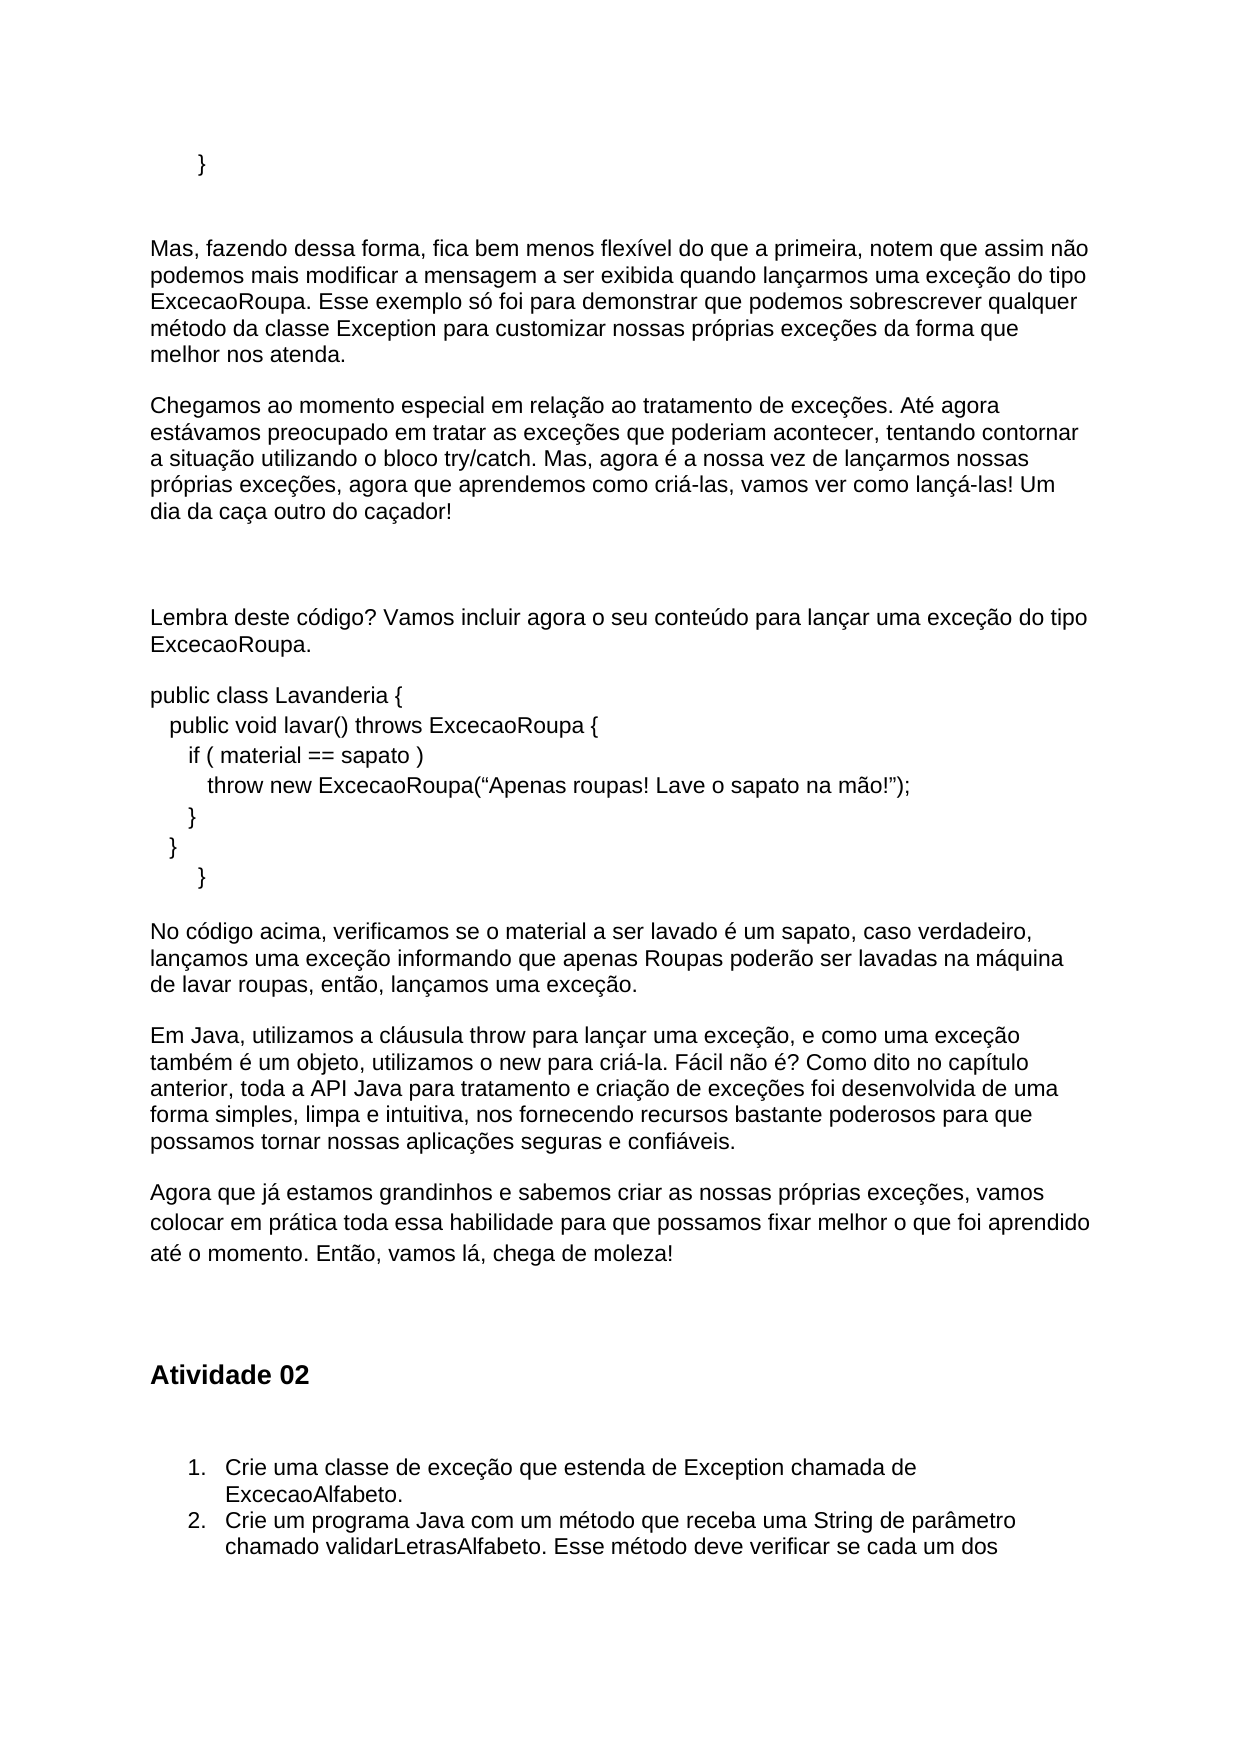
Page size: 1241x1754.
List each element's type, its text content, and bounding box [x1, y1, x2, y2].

text Lembra deste código? Vamos incluir agora o seu conteúdo para lançar uma exceção do tipo ExcecaoRoupa. [150, 604, 1090, 657]
text } [150, 833, 1090, 859]
text public class Lavanderia { [150, 682, 1090, 708]
text public void lavar() throws ExcecaoRoupa { [150, 712, 1090, 738]
text } [198, 150, 1090, 176]
subtitle Atividade 02 [150, 1359, 1090, 1391]
text Mas, fazendo dessa forma, fica bem menos flexível do que a primeira, notem que assim não podemos mais modificar a mensagem a ser exibida quando lançarmos uma exceção do tipo ExcecaoRoupa. Esse exemplo só foi para demonstrar que podemos sobrescrever qualquer método da classe Exception para customizar nossas próprias exceções da forma que melhor nos atenda. [150, 235, 1090, 367]
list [187, 1507, 1090, 1559]
list Crie uma classe de exceção que estenda de Exception chamada de ExcecaoAlfabeto. [187, 1454, 1090, 1507]
text Em Java, utilizamos a cláusula throw para lançar uma exceção, e como uma exceção também é um objeto, utilizamos o new para criá-la. Fácil não é? Como dito no capítulo anterior, toda a API Java para tratamento e criação de exceções foi desenvolvida de uma forma simples, limpa e intuitiva, nos fornecendo recursos bastante poderosos para que possamos tornar nossas aplicações seguras e confiáveis. [150, 1022, 1090, 1154]
text No código acima, verificamos se o material a ser lavado é um sapato, caso verdadeiro, lançamos uma exceção informando que apenas Roupas poderão ser lavadas na máquina de lavar roupas, então, lançamos uma exceção. [150, 918, 1090, 997]
text Agora que já estamos grandinhos e sabemos criar as nossas próprias exceções, vamos colocar em prática toda essa habilidade para que possamos fixar melhor o que foi aprendido até o momento. Então, vamos lá, chega de moleza! [150, 1179, 1090, 1266]
text if ( material == sapato ) [150, 742, 1090, 769]
text } [198, 863, 1090, 889]
text Chegamos ao momento especial em relação ao tratamento de exceções. Até agora estávamos preocupado em tratar as exceções que poderiam acontecer, tentando contornar a situação utilizando o bloco try/catch. Mas, agora é a nossa vez de lançarmos nossas próprias exceções, agora que aprendemos como criá-las, vamos ver como lançá-las! Um dia da caça outro do caçador! [150, 392, 1090, 524]
text throw new ExcecaoRoupa(“Apenas roupas! Lave o sapato na mão!”); [150, 772, 1090, 799]
text } [150, 803, 1090, 829]
